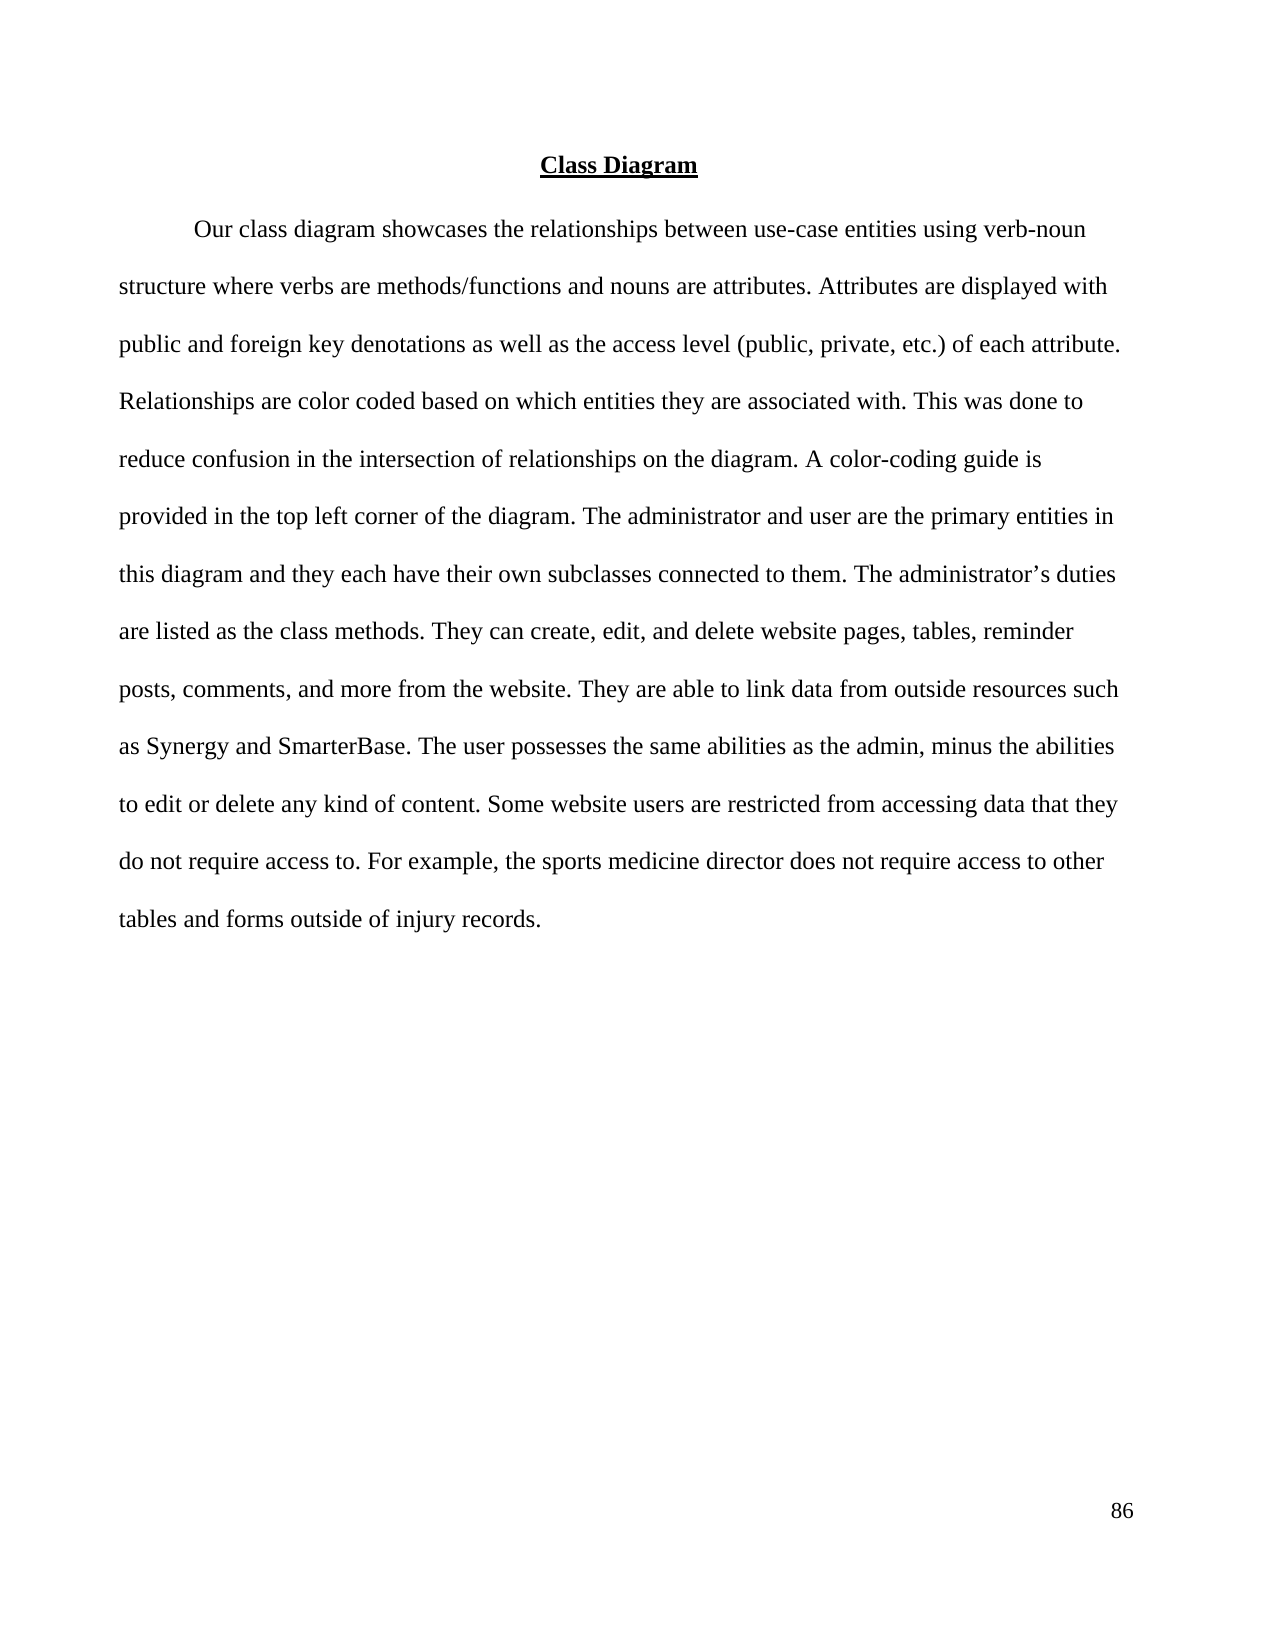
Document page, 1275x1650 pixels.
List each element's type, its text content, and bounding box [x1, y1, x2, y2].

text Our class diagram showcases the relationships between use-case entities using verb-noun structure where verbs are methods/functions and nouns are attributes. Attributes are displayed with public and foreign key denotations as well as the access level (public, private, etc.) of each attribute. Relationships are color coded based on which entities they are associated with. This was done to reduce confusion in the intersection of relationships on the diagram. A color-coding guide is provided in the top left corner of the diagram. The administrator and user are the primary entities in this diagram and they each have their own subclasses connected to them. The administrator’s duties are listed as the class methods. They can create, edit, and delete website pages, tables, reminder posts, comments, and more from the website. They are able to link data from outside resources such as Synergy and SmarterBase. The user possesses the same abilities as the admin, minus the abilities to edit or delete any kind of content. Some website users are restricted from accessing data that they do not require access to. For example, the sports medicine director does not require access to other tables and forms outside of injury records. [119, 214, 1133, 932]
text Class Diagram [494, 150, 744, 179]
